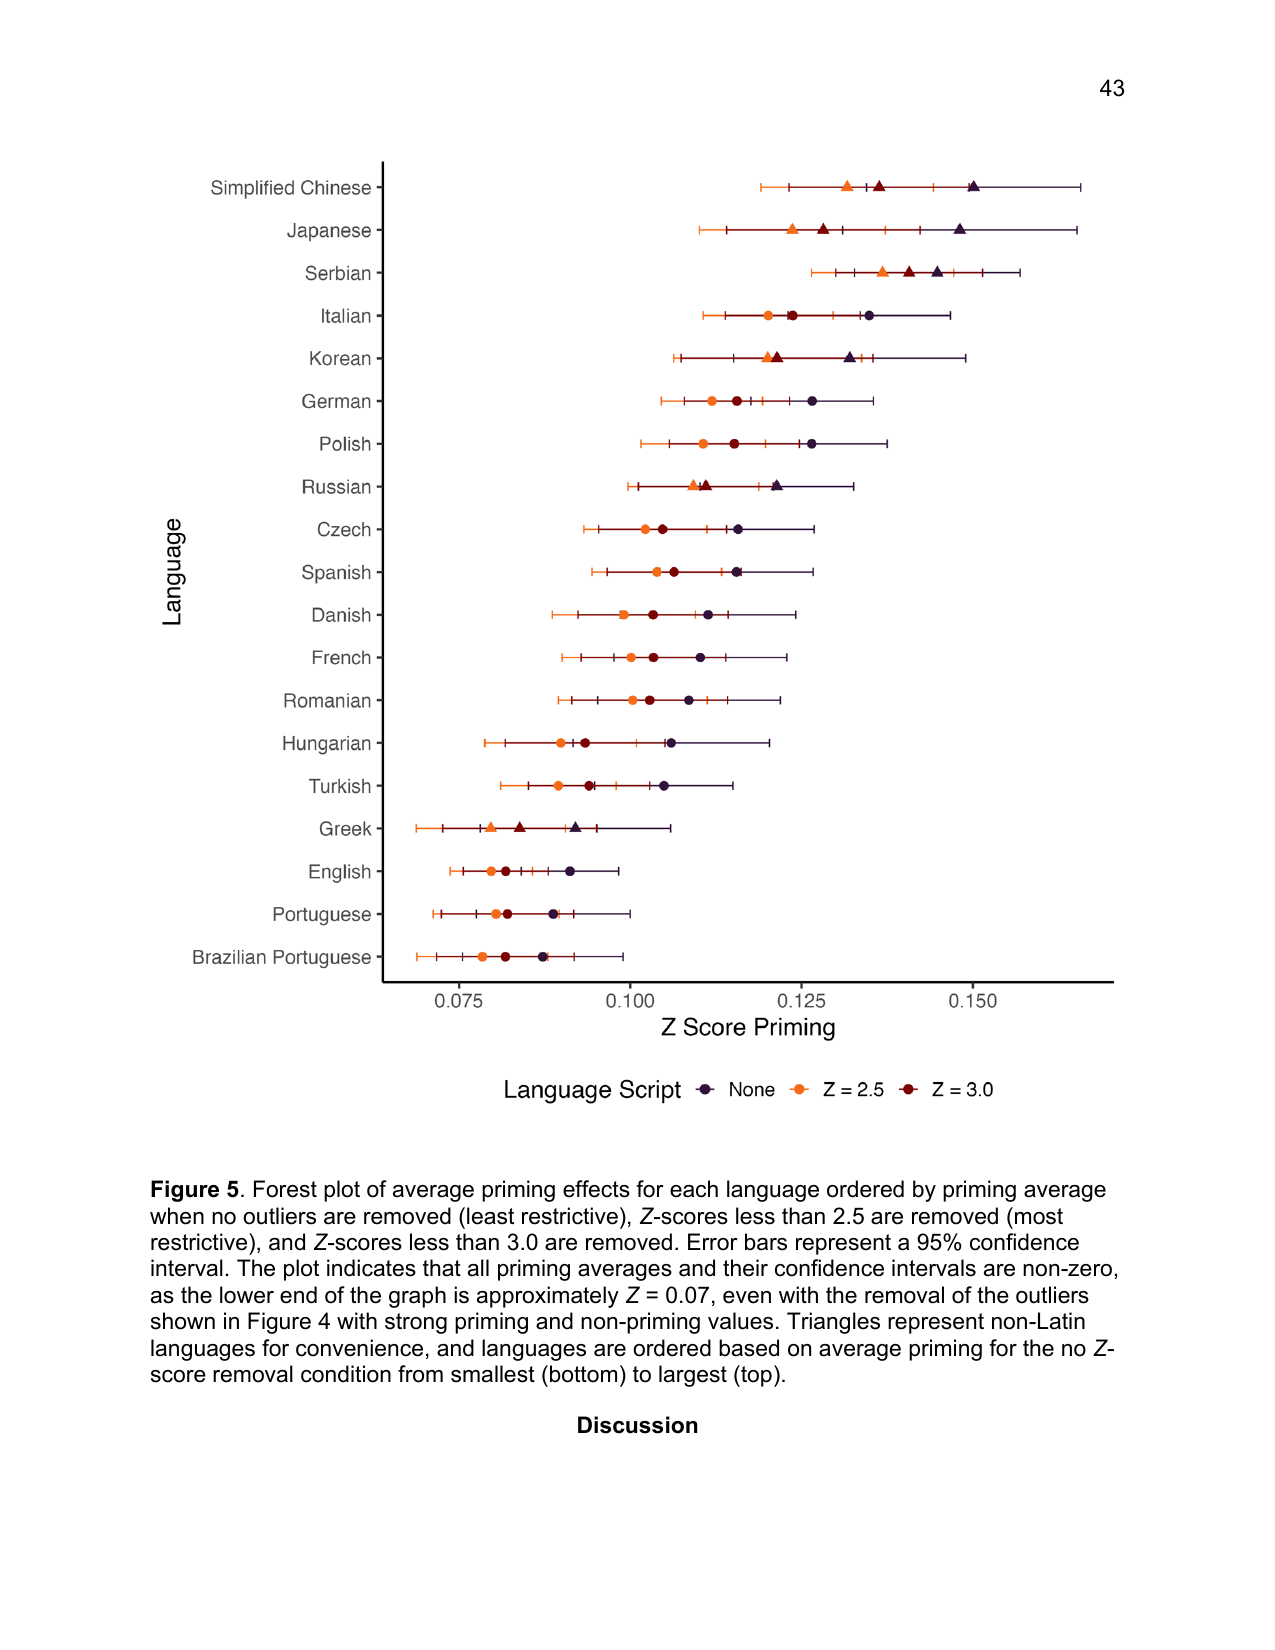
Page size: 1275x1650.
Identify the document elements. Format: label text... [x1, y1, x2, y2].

text Discussion [150, 1412, 1125, 1438]
text Figure 5. Forest plot of average priming effects for each language ordered by priming average when no outliers are removed (least restrictive), Z-scores less than 2.5 are removed (most restrictive), and Z-scores less than 3.0 are removed. Error bars represent a 95% confidence interval. The plot indicates that all priming averages and their confidence intervals are non-zero, as the lower end of the graph is approximately Z = 0.07, even with the removal of the outliers shown in Figure 4 with strong priming and non-priming values. Triangles represent non-Latin languages for convenience, and languages are ordered based on average priming for the no Z-score removal condition from smallest (bottom) to largest (top). [150, 1176, 1125, 1387]
picture [150, 150, 1125, 1125]
